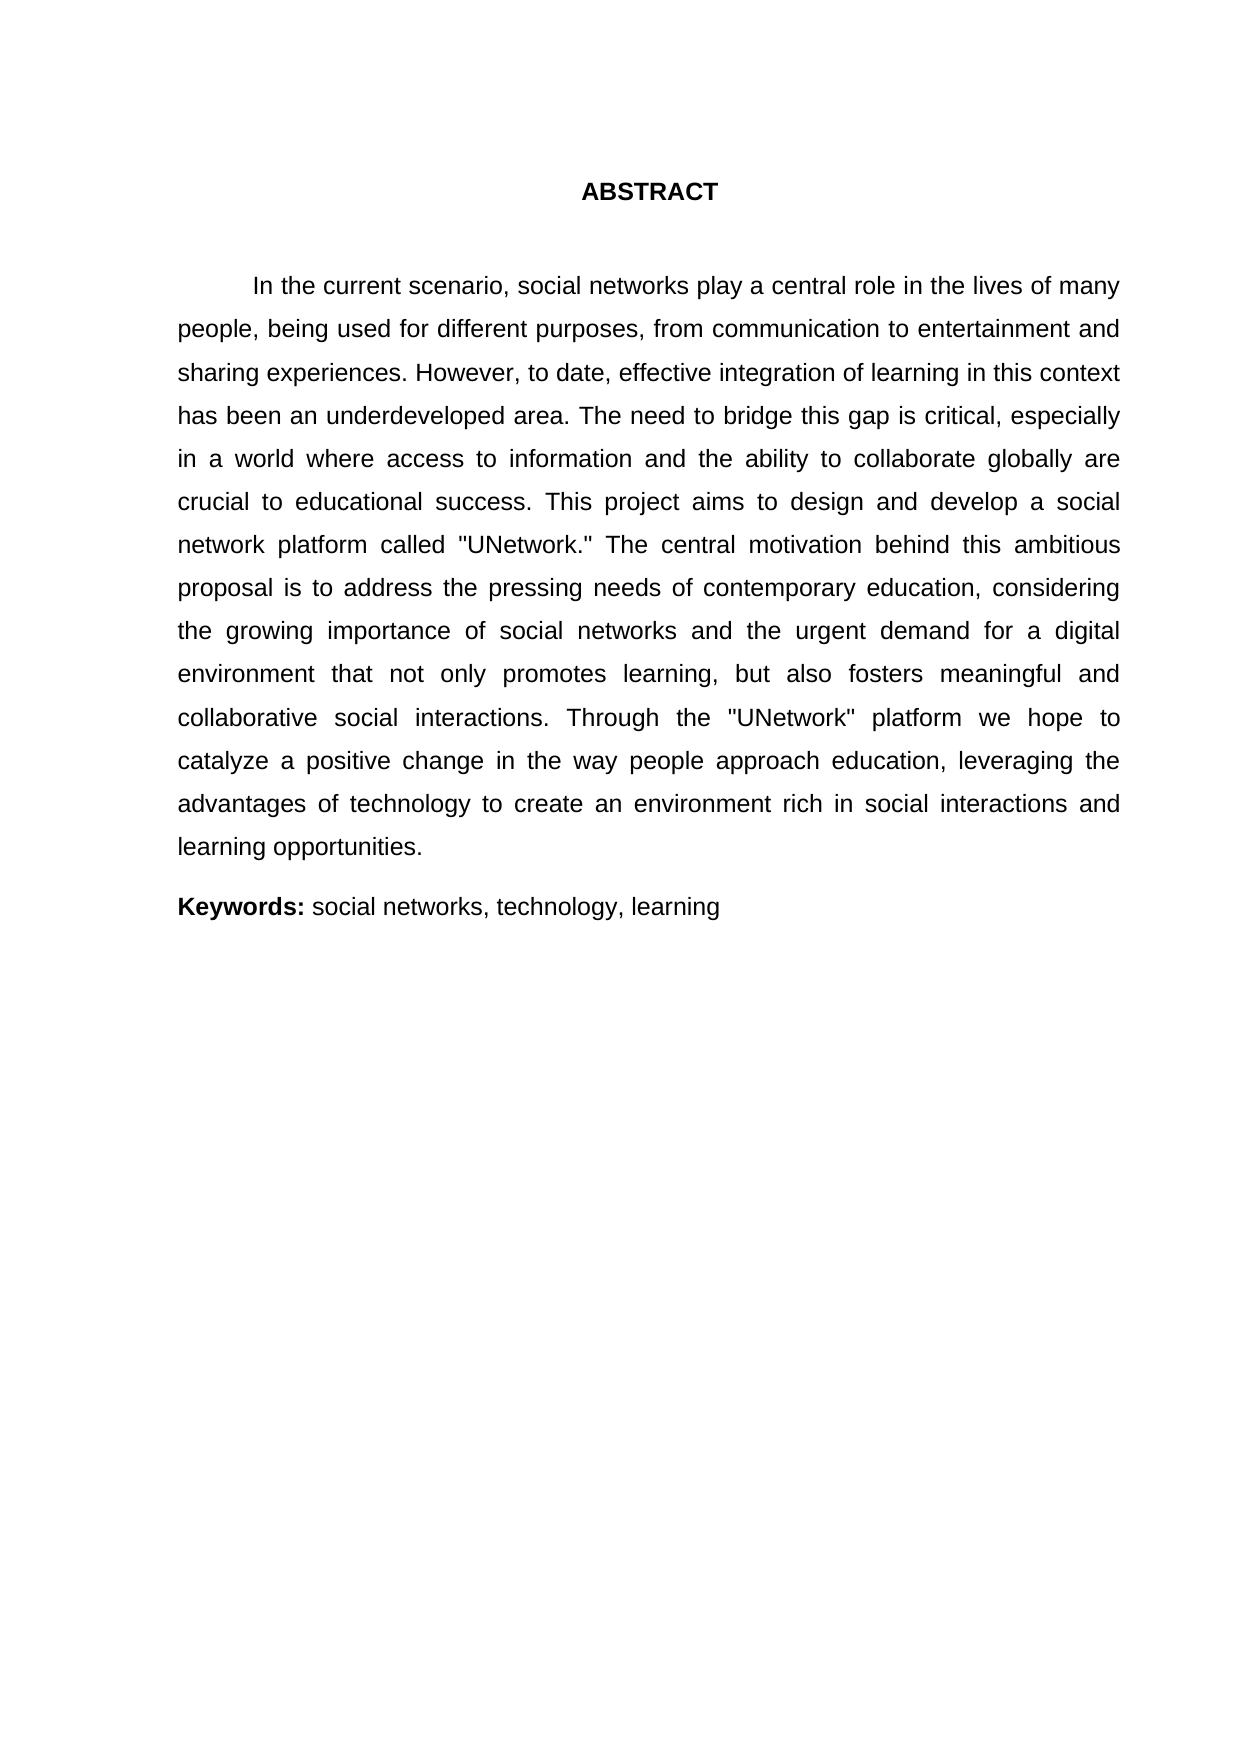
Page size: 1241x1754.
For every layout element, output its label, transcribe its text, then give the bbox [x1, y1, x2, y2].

text ABSTRACT [177, 177, 1122, 206]
text In the current scenario, social networks play a central role in the lives of many people, being used for different purposes, from communication to entertainment and sharing experiences. However, to date, effective integration of learning in this context has been an underdeveloped area. The need to bridge this gap is critical, especially in a world where access to information and the ability to collaborate globally are crucial to educational success. This project aims to design and develop a social network platform called "UNetwork." The central motivation behind this ambitious proposal is to address the pressing needs of contemporary education, considering the growing importance of social networks and the urgent demand for a digital environment that not only promotes learning, but also fosters meaningful and collaborative social interactions. Through the "UNetwork" platform we hope to catalyze a positive change in the way people approach education, leveraging the advantages of technology to create an environment rich in social interactions and learning opportunities. [177, 271, 1122, 861]
text Keywords: social networks, technology, learning [177, 892, 1122, 921]
